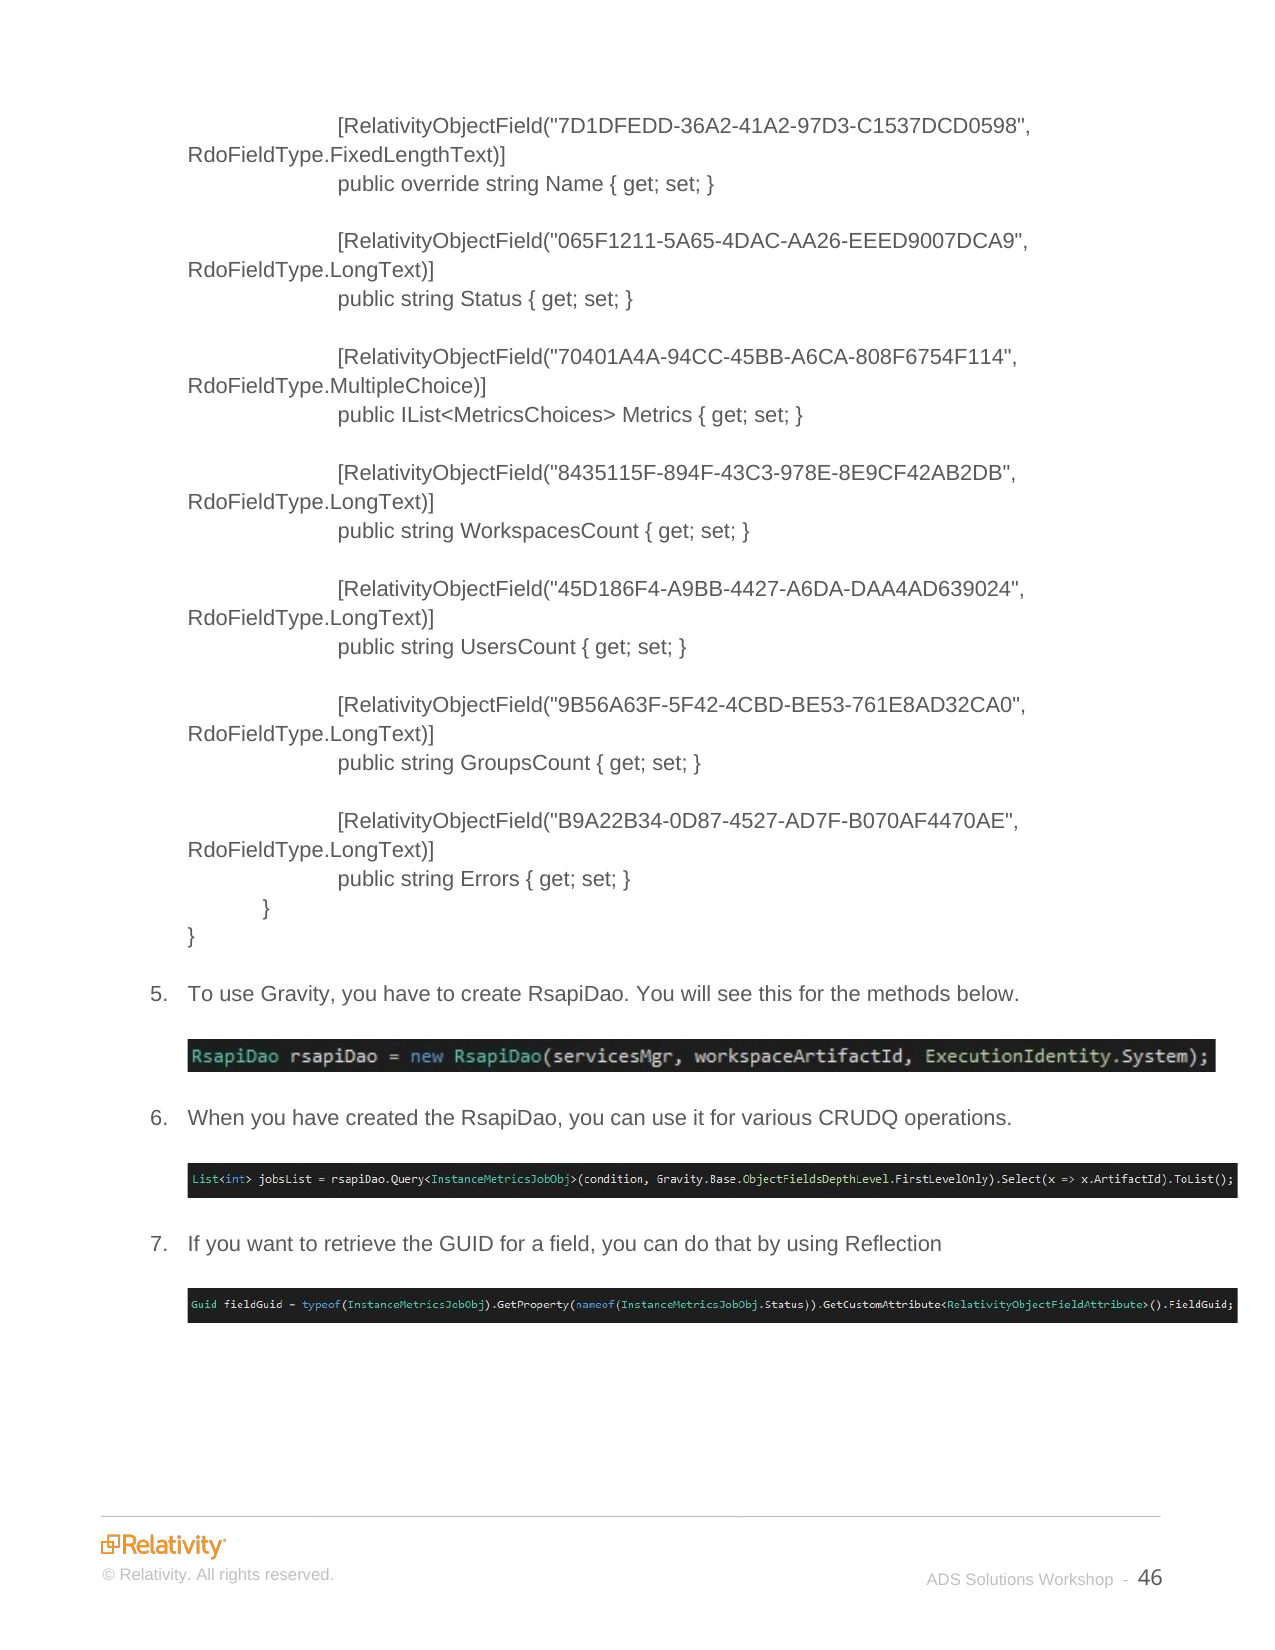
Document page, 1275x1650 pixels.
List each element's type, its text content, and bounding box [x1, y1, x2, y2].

list [RelativityObjectField("9B56A63F-5F42-4CBD-BE53-761E8AD32CA0", RdoFieldType.LongText)] [187, 692, 1162, 746]
list [RelativityObjectField("45D186F4-A9BB-4427-A6DA-DAA4AD639024", RdoFieldType.LongText)] [187, 576, 1162, 630]
list [RelativityObjectField("B9A22B34-0D87-4527-AD7F-B070AF4470AE", RdoFieldType.LongText)] [187, 807, 1162, 862]
picture [187, 1039, 1216, 1072]
list public string Status { get; set; } [187, 286, 1162, 311]
picture [100, 1534, 227, 1560]
list If you want to retrieve the GUID for a field, you can do that by using Reflection [150, 1231, 1162, 1256]
list public string GroupsCount { get; set; } [187, 749, 1162, 775]
list public string WorkspacesCount { get; set; } [187, 518, 1162, 543]
list public string UsersCount { get; set; } [187, 634, 1162, 659]
list public string Errors { get; set; } [187, 865, 1162, 891]
list [RelativityObjectField("8435115F-894F-43C3-978E-8E9CF42AB2DB", RdoFieldType.LongText)] [187, 460, 1162, 514]
list [RelativityObjectField("70401A4A-94CC-45BB-A6CA-808F6754F114", RdoFieldType.MultipleChoice)] [187, 344, 1162, 398]
picture [187, 1163, 1238, 1198]
list [RelativityObjectField("065F1211-5A65-4DAC-AA26-EEED9007DCA9", RdoFieldType.LongText)] [187, 228, 1162, 282]
list When you have created the RsapiDao, you can use it for various CRUDQ operations. [150, 1105, 1162, 1131]
picture [187, 1288, 1238, 1323]
list } [187, 894, 1162, 919]
list To use Gravity, you have to create RsapiDao. You will see this for the methods below. [150, 981, 1162, 1006]
list public IList<MetricsChoices> Metrics { get; set; } [187, 402, 1162, 427]
list [RelativityObjectField("7D1DFEDD-36A2-41A2-97D3-C1537DCD0598", RdoFieldType.FixedLengthText)] [187, 112, 1162, 167]
list } [187, 923, 1162, 948]
list public override string Name { get; set; } [187, 170, 1162, 196]
